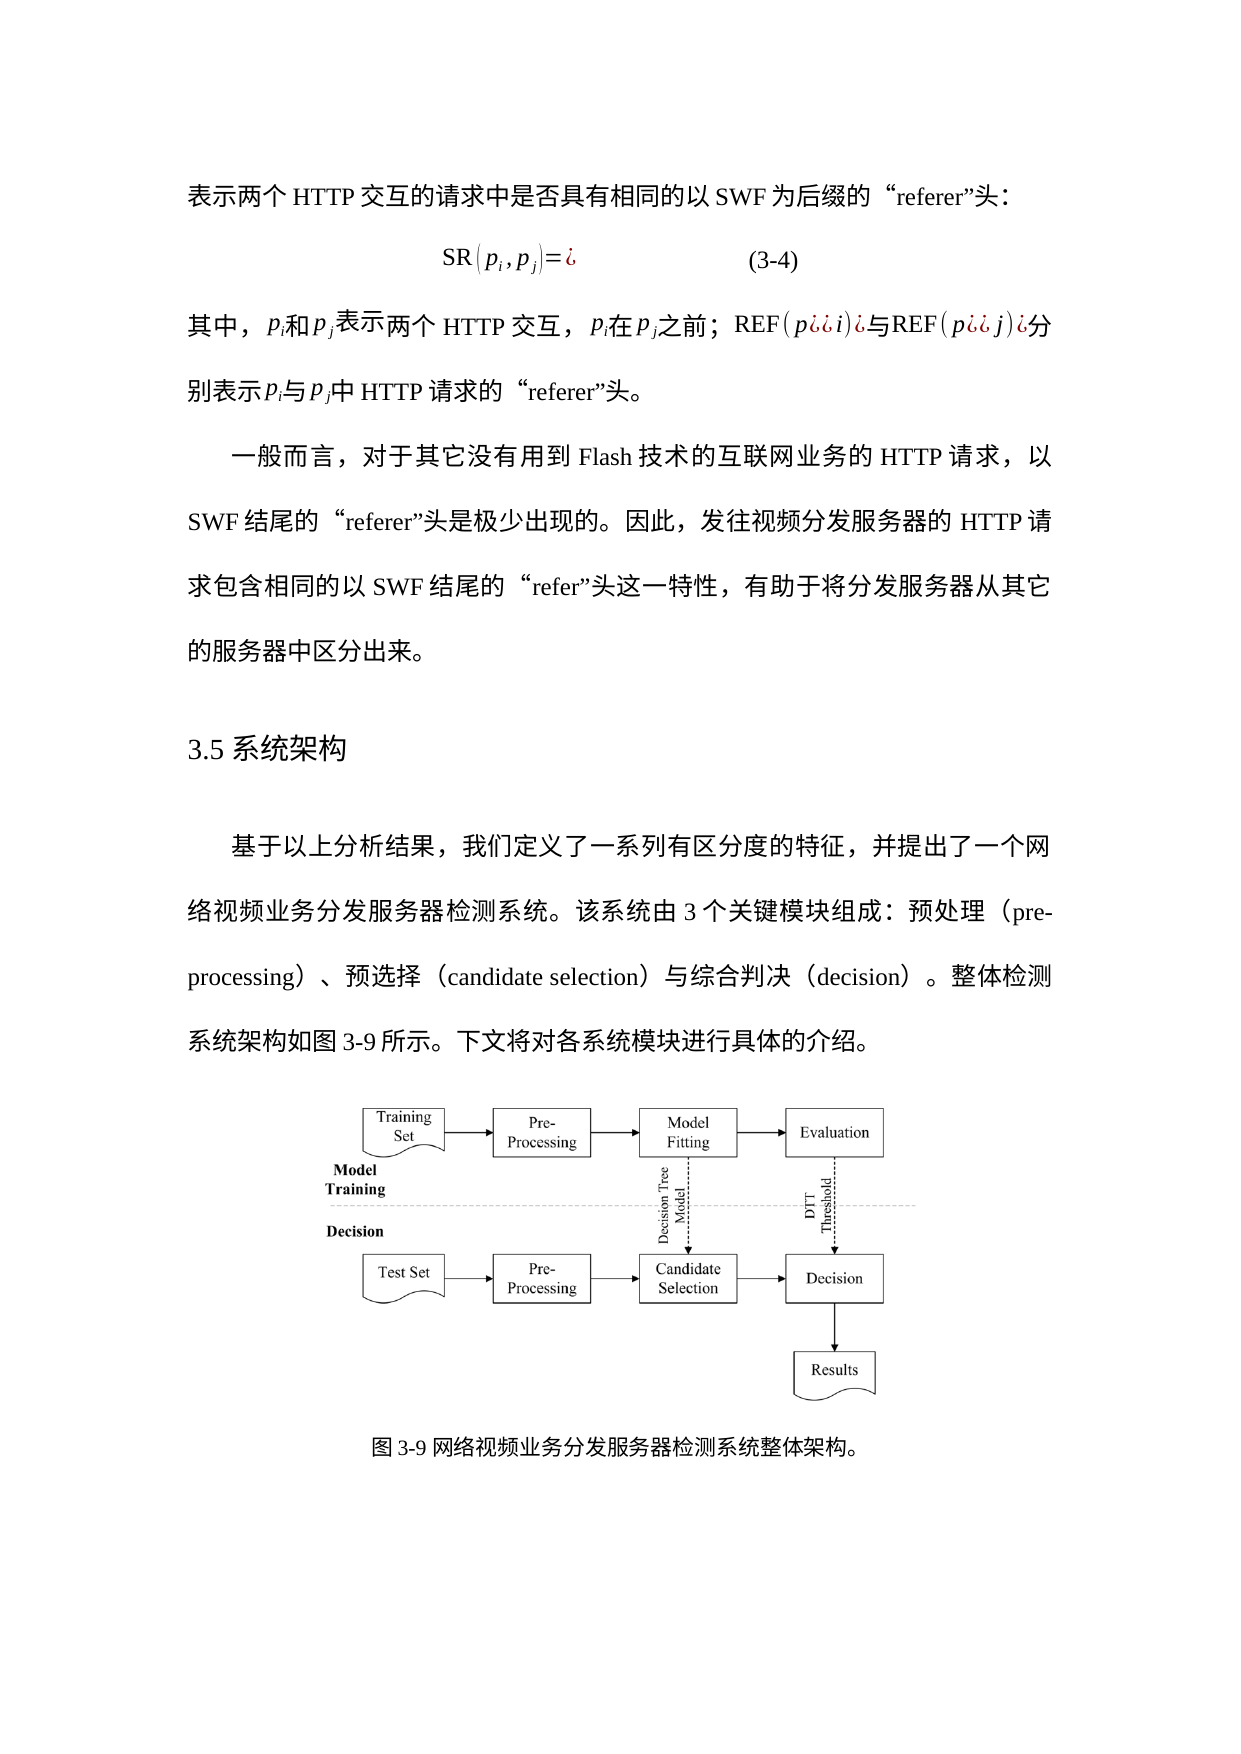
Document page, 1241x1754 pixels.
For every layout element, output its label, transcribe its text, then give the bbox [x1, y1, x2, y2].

text 图3-9 网络视频业务分发服务器检测系统整体架构。 [187, 1429, 1053, 1462]
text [187, 162, 1053, 227]
text 基于以上分析结果，我们定义了一系列有区分度的特征，并提出了一个网络视频业务分发服务器检测系统。该系统由3个关键模块组成：预处理（pre-processing）、预选择（candidate selection）与综合判决（decision）。整体检测系统架构如图3-9所示。下文将对各系统模块进行具体的介绍。 [187, 812, 1053, 1072]
text 一般而言，对于其它没有用到Flash技术的互联网业务的HTTP请求，以SWF结尾的“referer”头是极少出现的。因此，发往视频分发服务器的HTTP请求包含相同的以SWF结尾的“refer”头这一特性，有助于将分发服务器从其它的服务器中区分出来。 [187, 422, 1053, 682]
text (3-4) [187, 227, 1053, 292]
picture [325, 1104, 916, 1401]
text 系统架构 [187, 714, 1053, 779]
text 其中，和两个HTTP交互，在之前；与分别表示与中HTTP请求的“referer”头。 [187, 292, 1053, 422]
